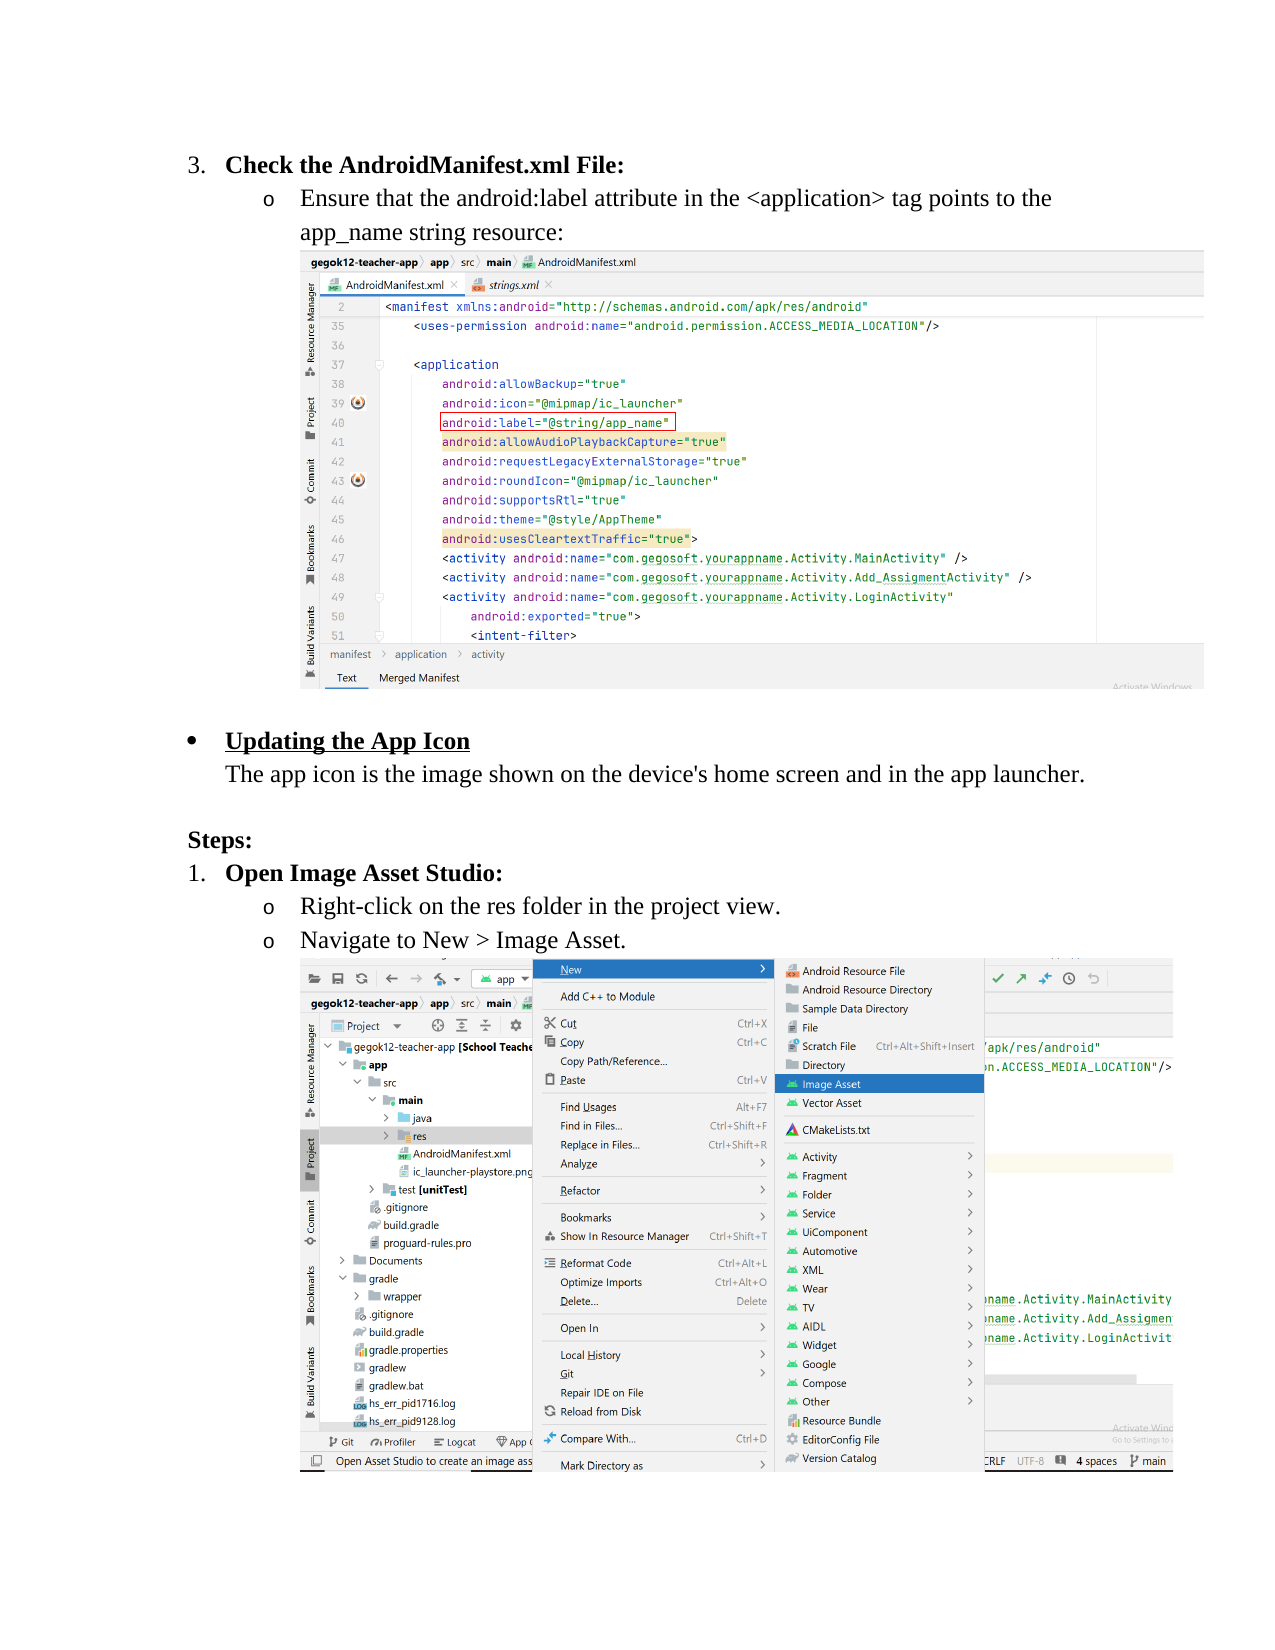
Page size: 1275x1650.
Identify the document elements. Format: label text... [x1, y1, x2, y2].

picture [300, 250, 1204, 689]
list Right-click on the res folder in the project view. [262, 891, 1125, 921]
picture [300, 958, 1174, 1472]
list Open Image Asset Studio: [187, 858, 1125, 887]
list Steps: [187, 825, 1125, 854]
list The app icon is the image shown on the device's home screen and in the app launcher. [225, 759, 1125, 788]
list Navigate to New > Image Asset. [262, 925, 1125, 954]
list Check the AndroidManifest.xml File: [187, 150, 1125, 179]
list Ensure that the android:label attribute in the <application> tag points to the app_name string resource: [262, 183, 1125, 246]
list Updating the App Icon [187, 726, 1125, 755]
